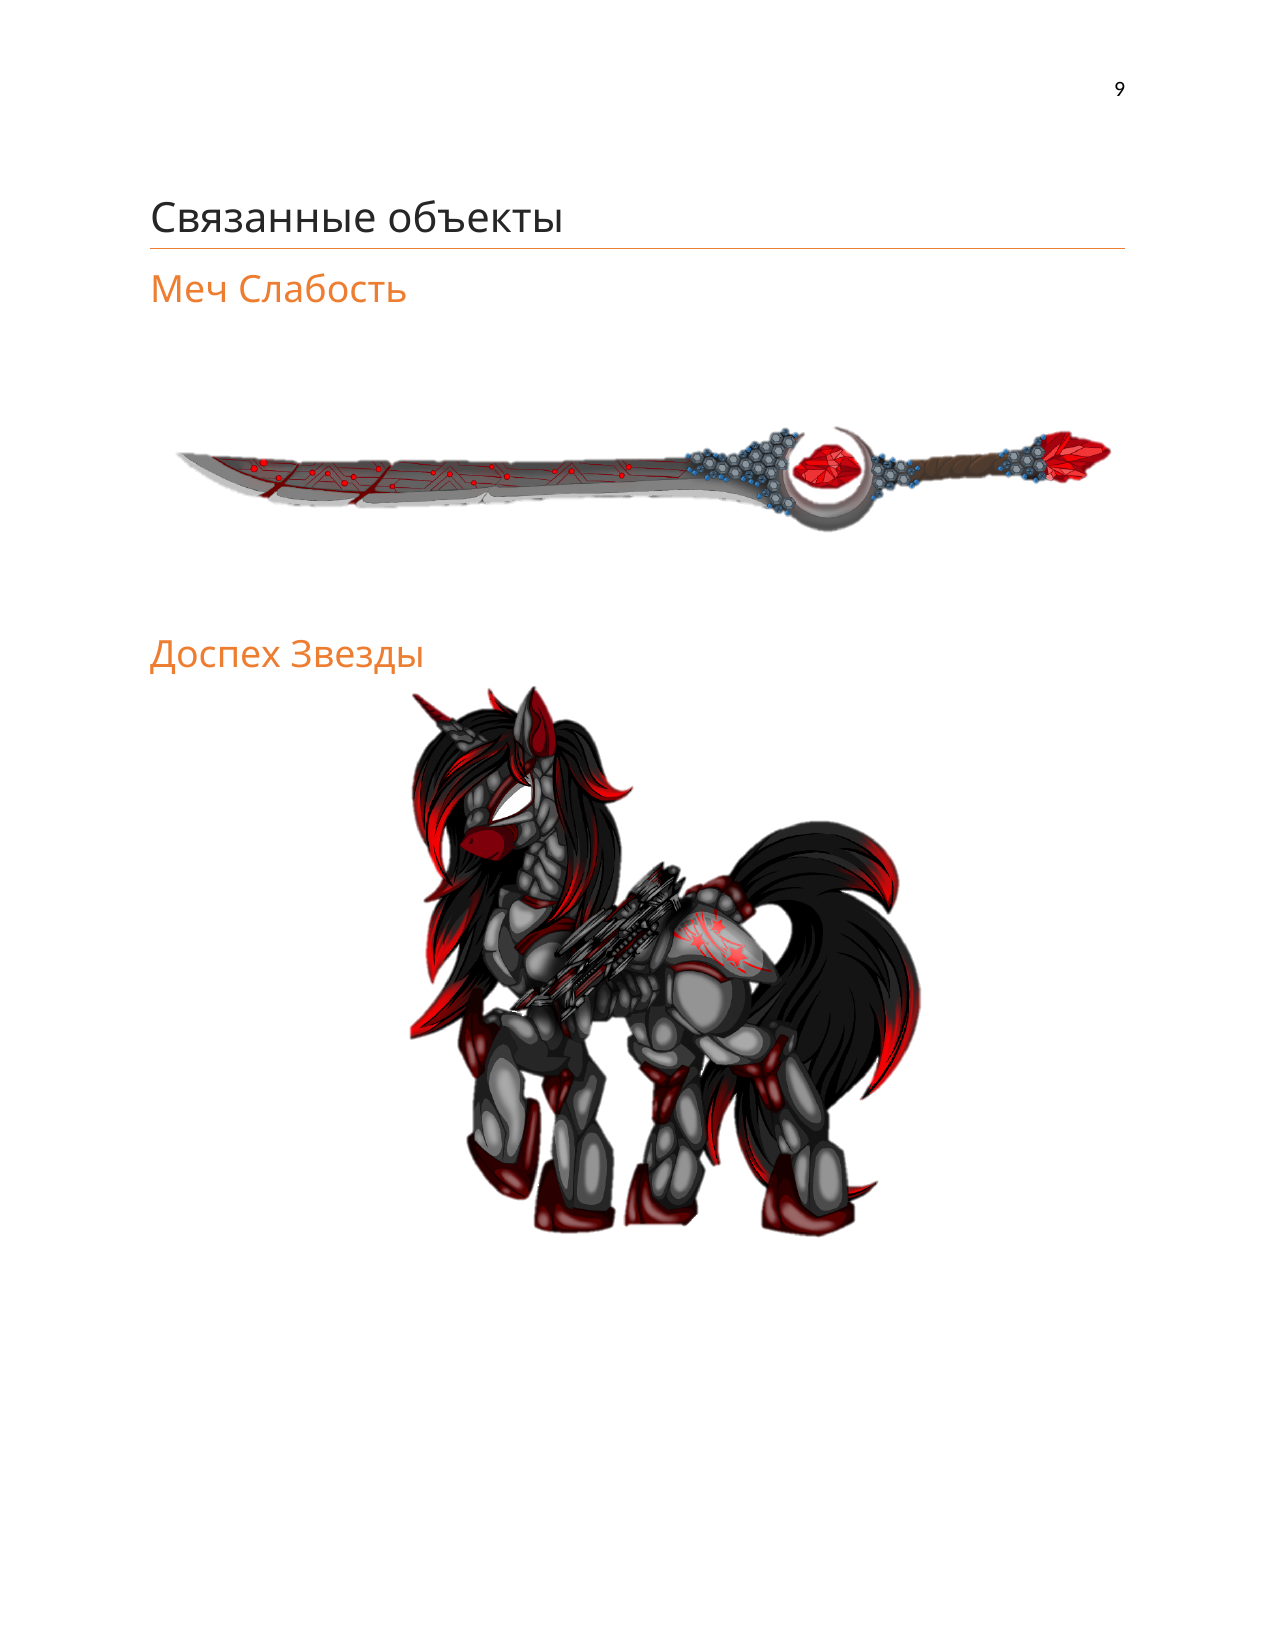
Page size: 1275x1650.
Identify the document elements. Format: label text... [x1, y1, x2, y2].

subtitle Связанные объекты [150, 187, 1125, 248]
picture [314, 678, 961, 1249]
subtitle Меч Слабость [150, 262, 1125, 313]
subtitle Доспех Звезды [150, 627, 1125, 678]
picture [150, 360, 1125, 607]
